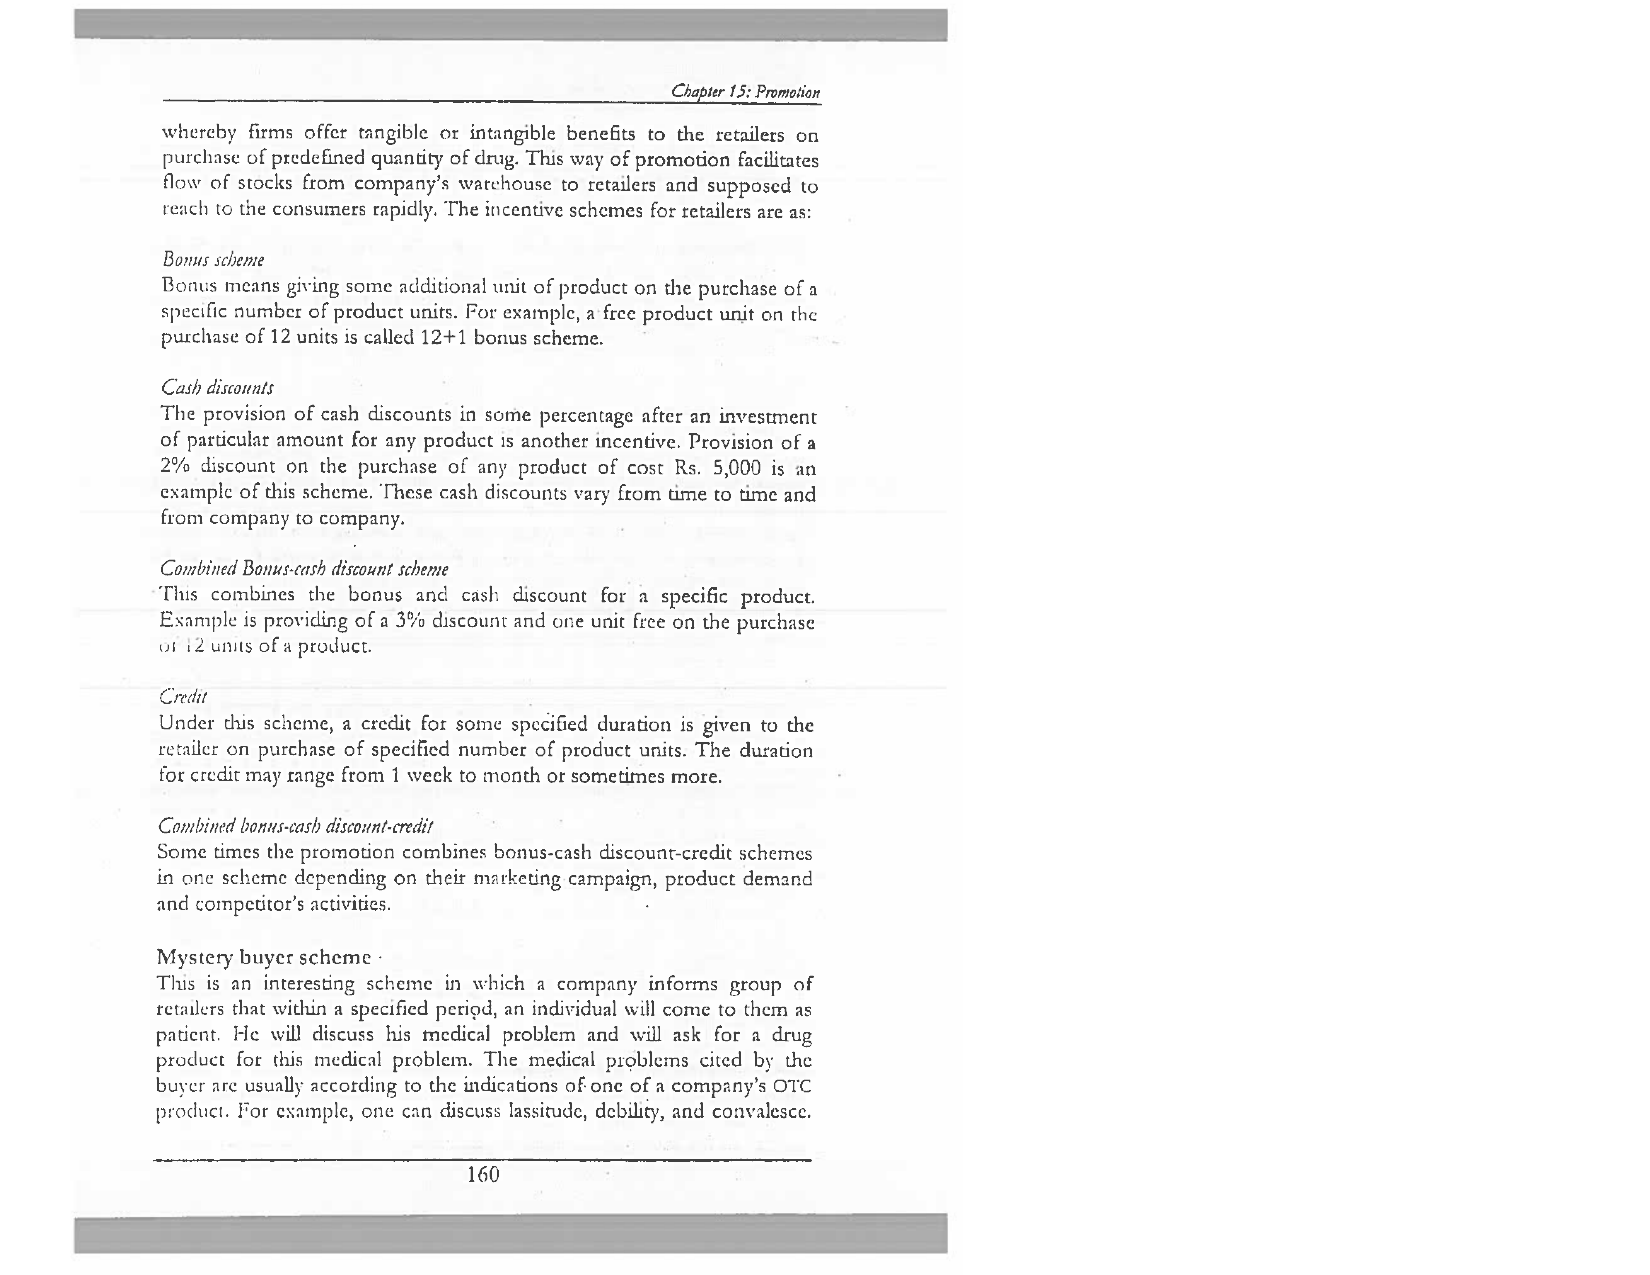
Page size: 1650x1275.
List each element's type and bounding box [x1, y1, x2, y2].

picture [70, 0, 963, 1275]
